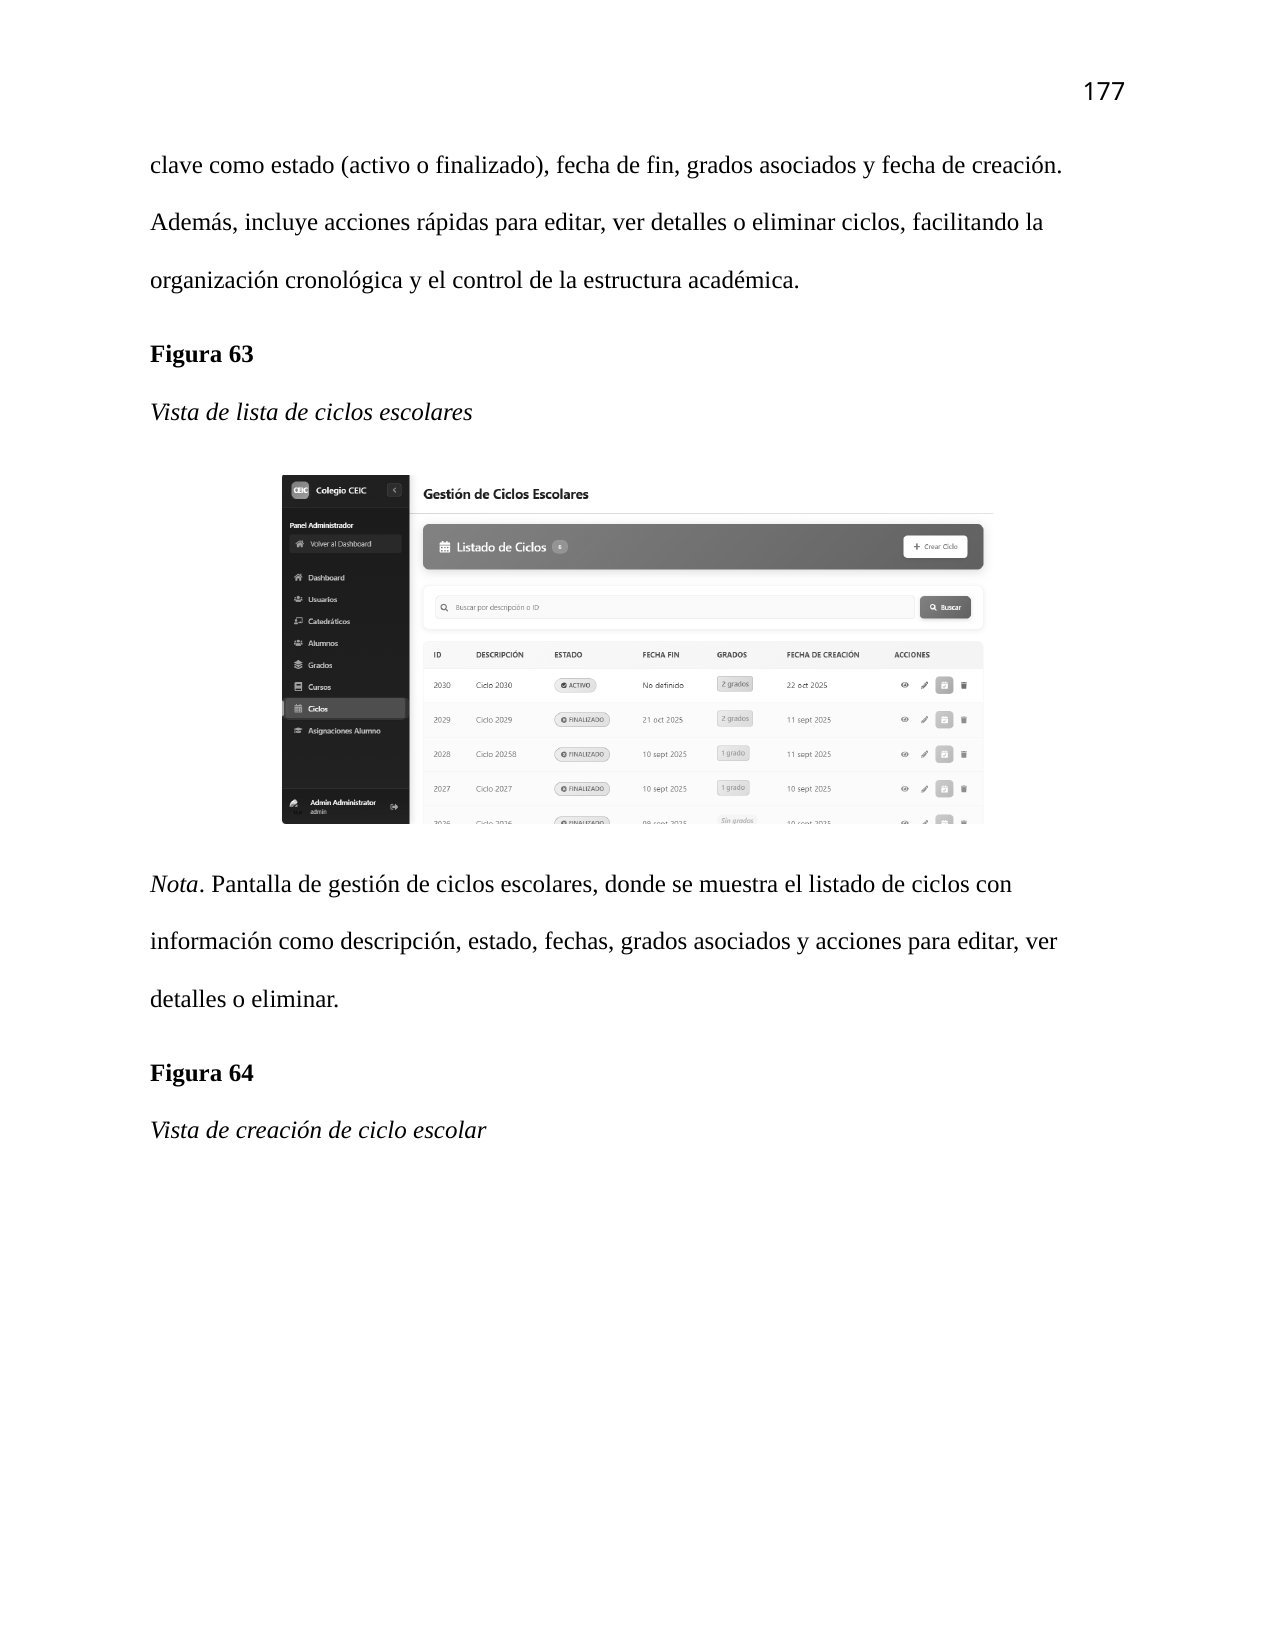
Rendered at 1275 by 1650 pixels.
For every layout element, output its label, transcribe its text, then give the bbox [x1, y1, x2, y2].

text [150, 150, 1125, 294]
text Nota. Pantalla de gestión de ciclos escolares, donde se muestra el listado de ciclos con información como descripción, estado, fechas, grados asociados y acciones para editar, ver detalles o eliminar. [150, 869, 1125, 1012]
